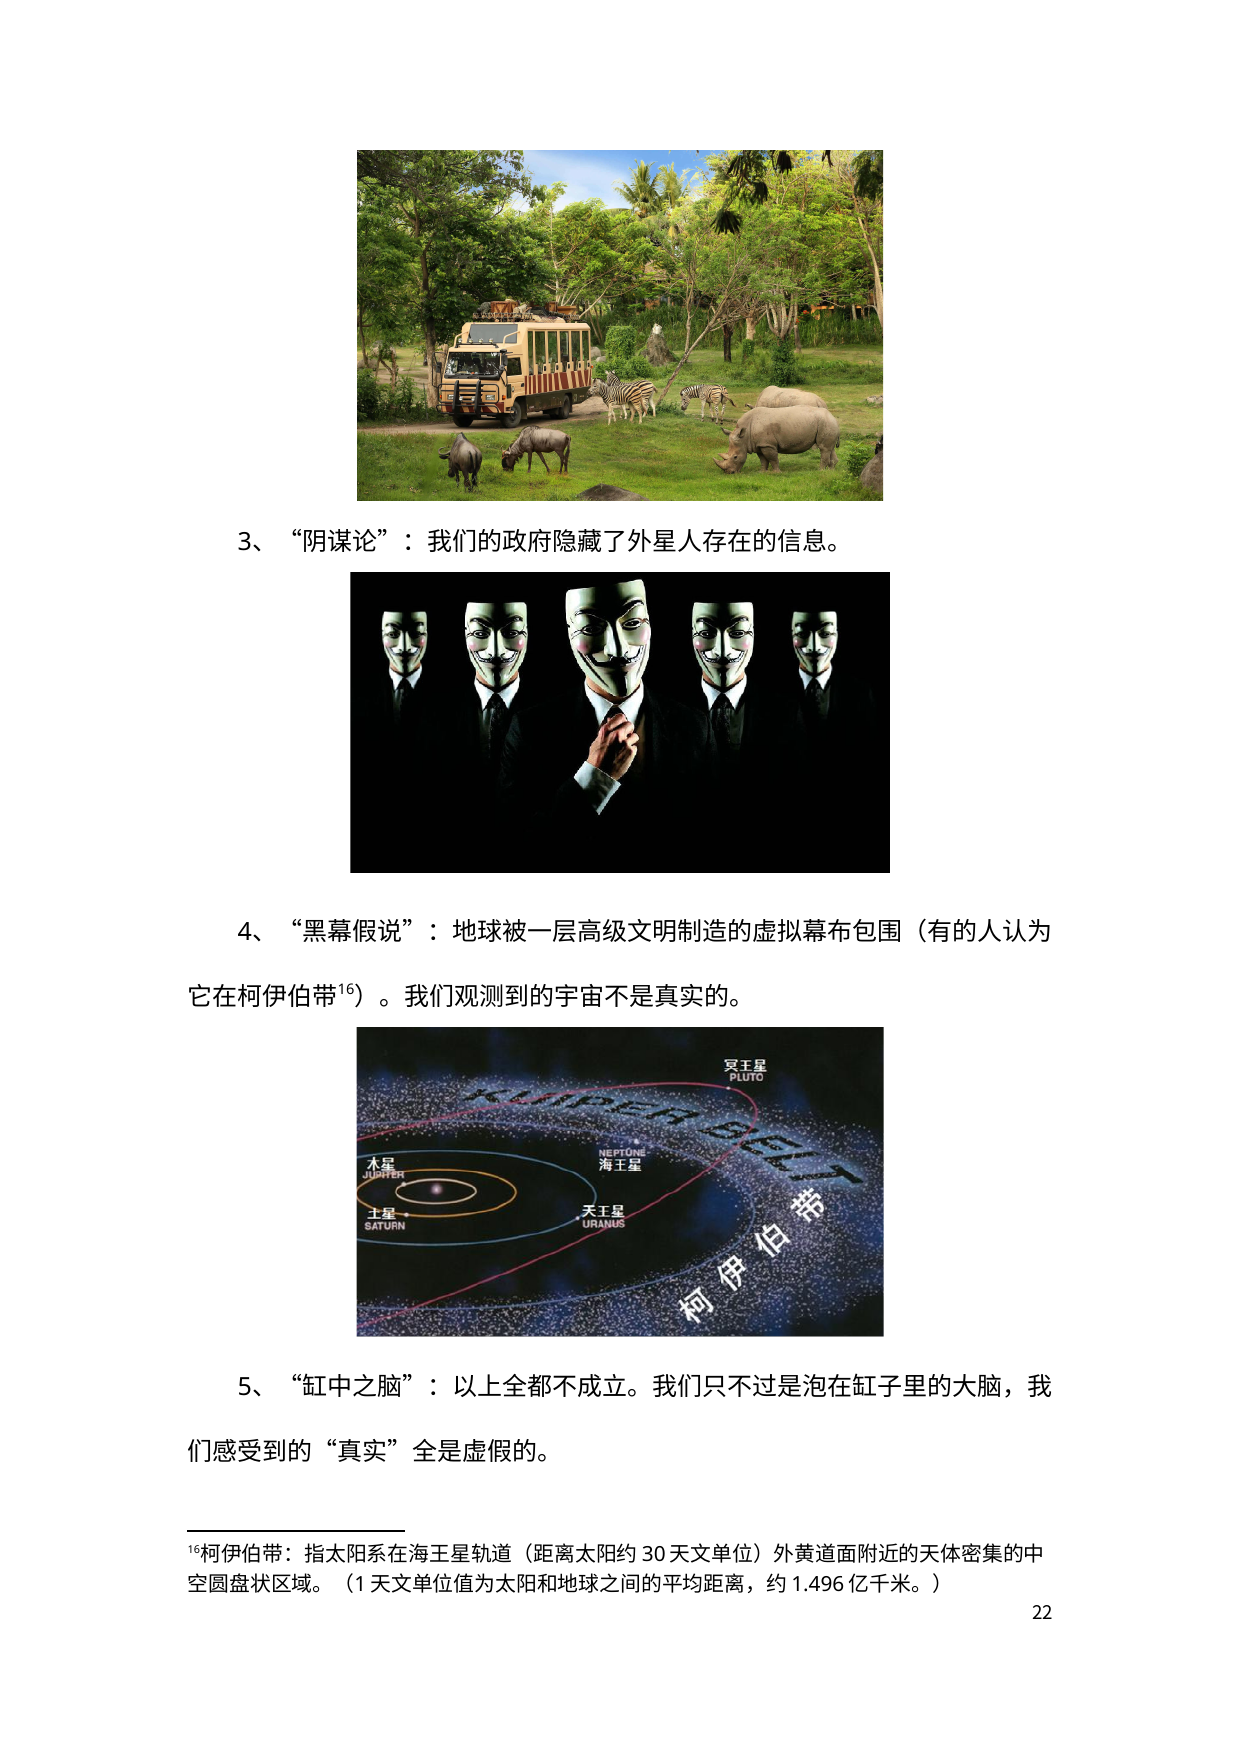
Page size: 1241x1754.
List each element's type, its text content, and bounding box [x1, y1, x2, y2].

text 4、“黑幕假说”：地球被一层高级文明制造的虚拟幕布包围（有的人认为它在柯伊伯带）。我们观测到的宇宙不是真实的。 [187, 897, 1053, 1027]
text 3、“阴谋论”：我们的政府隐藏了外星人存在的信息。 [187, 507, 1053, 572]
text 5、“缸中之脑”：以上全都不成立。我们只不过是泡在缸子里的大脑，我们感受到的“真实”全是虚假的。 [187, 1352, 1053, 1482]
picture [356, 1027, 884, 1337]
picture [357, 150, 884, 501]
picture [350, 572, 890, 873]
